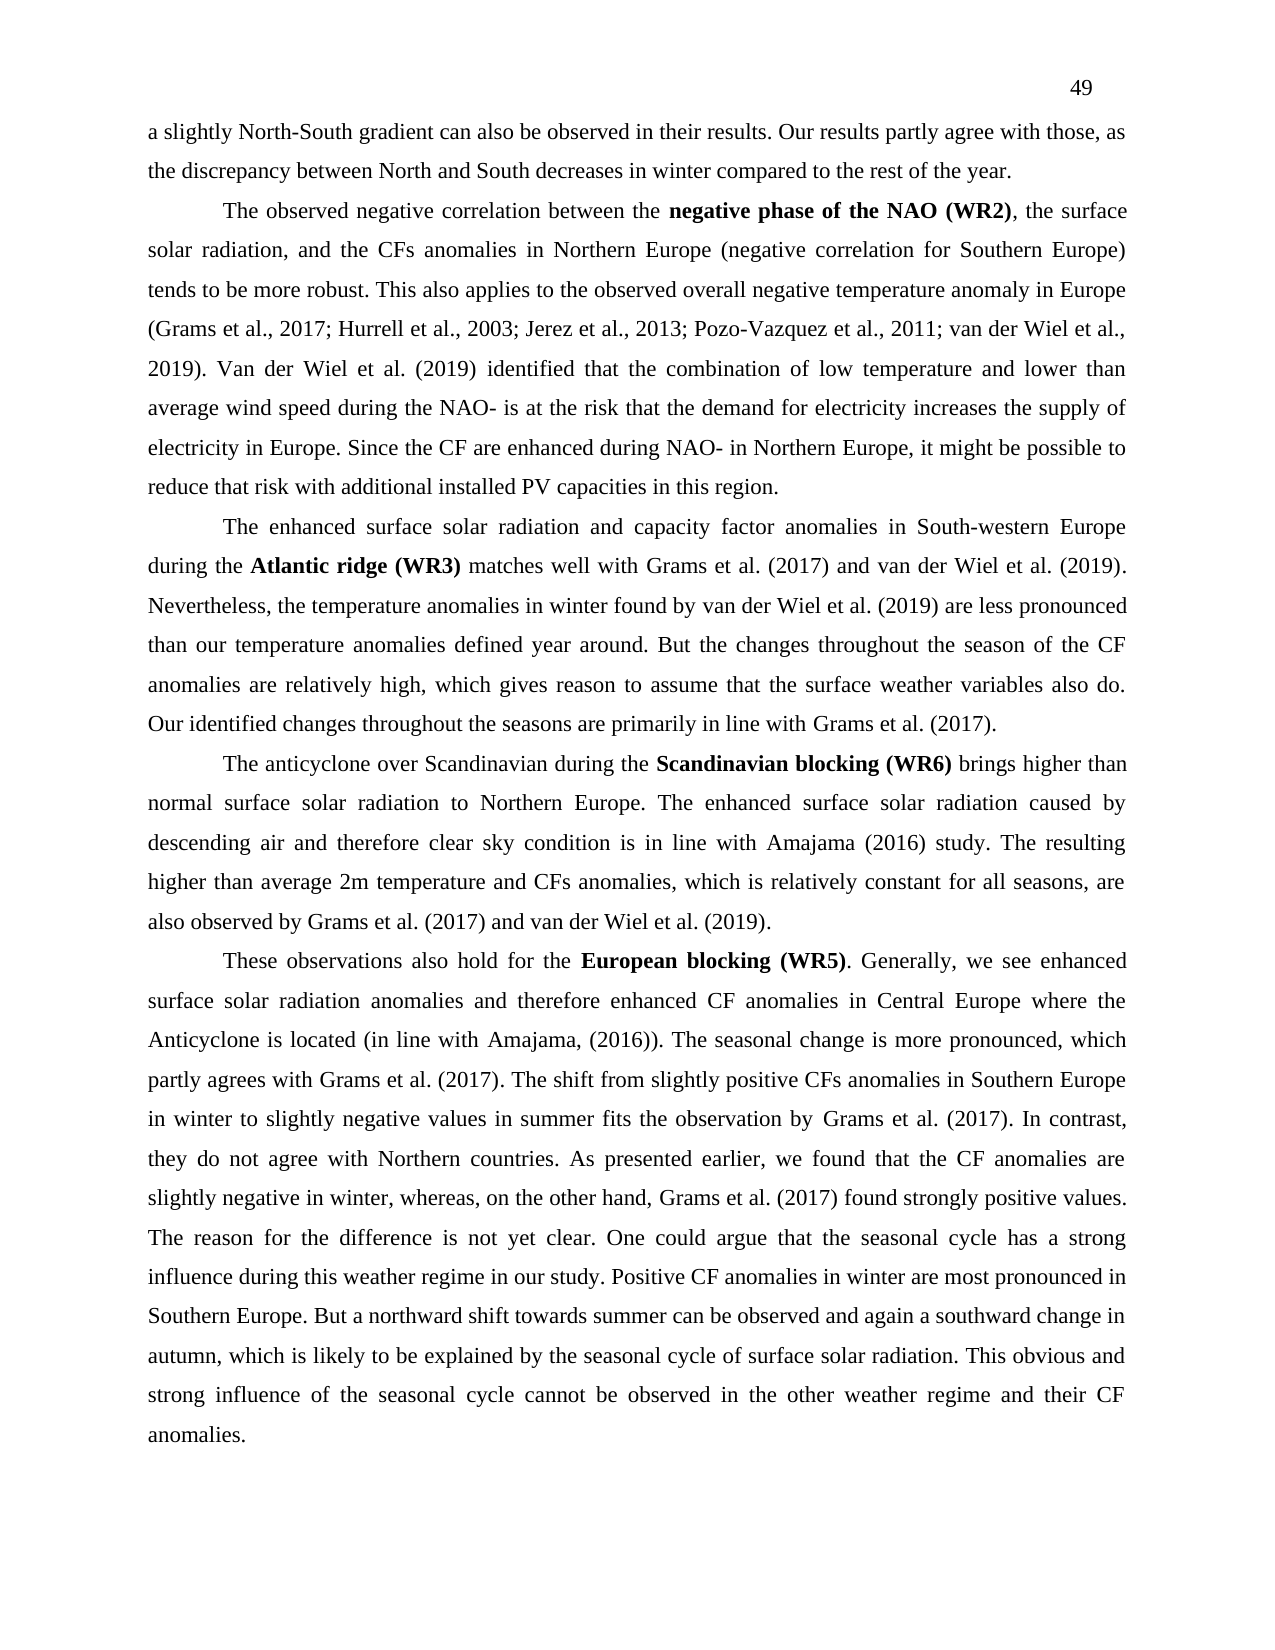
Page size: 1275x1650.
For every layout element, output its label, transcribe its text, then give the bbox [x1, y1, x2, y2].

text These observations also hold for the European blocking (WR5). Generally, we see enhanced surface solar radiation anomalies and therefore enhanced CF anomalies in Central Europe where the Anticyclone is located (in line with Amajama, (2016)). The seasonal change is more pronounced, which partly agrees with Grams et al. (2017). The shift from slightly positive CFs anomalies in Southern Europe in winter to slightly negative values in summer fits the observation by Grams et al. (2017). In contrast, they do not agree with Northern countries. As presented earlier, we found that the CF anomalies are slightly negative in winter, whereas, on the other hand, Grams et al. (2017) found strongly positive values. The reason for the difference is not yet clear. One could argue that the seasonal cycle has a strong influence during this weather regime in our study. Positive CF anomalies in winter are most pronounced in Southern Europe. But a northward shift towards summer can be observed and again a southward change in autumn, which is likely to be explained by the seasonal cycle of surface solar radiation. This obvious and strong influence of the seasonal cycle cannot be observed in the other weather regime and their CF anomalies. [148, 947, 1127, 1447]
text The enhanced surface solar radiation and capacity factor anomalies in South-western Europe during the Atlantic ridge (WR3) matches well with Grams et al. (2017) and van der Wiel et al. (2019). Nevertheless, the temperature anomalies in winter found by van der Wiel et al. (2019) are less pronounced than our temperature anomalies defined year around. But the changes throughout the season of the CF anomalies are relatively high, which gives reason to assume that the surface weather variables also do. Our identified changes throughout the seasons are primarily in line with Grams et al. (2017). [148, 513, 1127, 737]
text The anticyclone over Scandinavian during the Scandinavian blocking (WR6) brings higher than normal surface solar radiation to Northern Europe. The enhanced surface solar radiation caused by descending air and therefore clear sky condition is in line with Amajama (2016) study. The resulting higher than average 2m temperature and CFs anomalies, which is relatively constant for all seasons, are also observed by Grams et al. (2017) and van der Wiel et al. (2019). [148, 750, 1127, 934]
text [148, 118, 1127, 184]
text The observed negative correlation between the negative phase of the NAO (WR2), the surface solar radiation, and the CFs anomalies in Northern Europe (negative correlation for Southern Europe) tends to be more robust. This also applies to the observed overall negative temperature anomaly in Europe (Grams et al., 2017; Hurrell et al., 2003; Jerez et al., 2013; Pozo-Vazquez et al., 2011; van der Wiel et al., 2019). Van der Wiel et al. (2019) identified that the combination of low temperature and lower than average wind speed during the NAO- is at the risk that the demand for electricity increases the supply of electricity in Europe. Since the CF are enhanced during NAO- in Northern Europe, it might be possible to reduce that risk with additional installed PV capacities in this region. [148, 197, 1127, 500]
